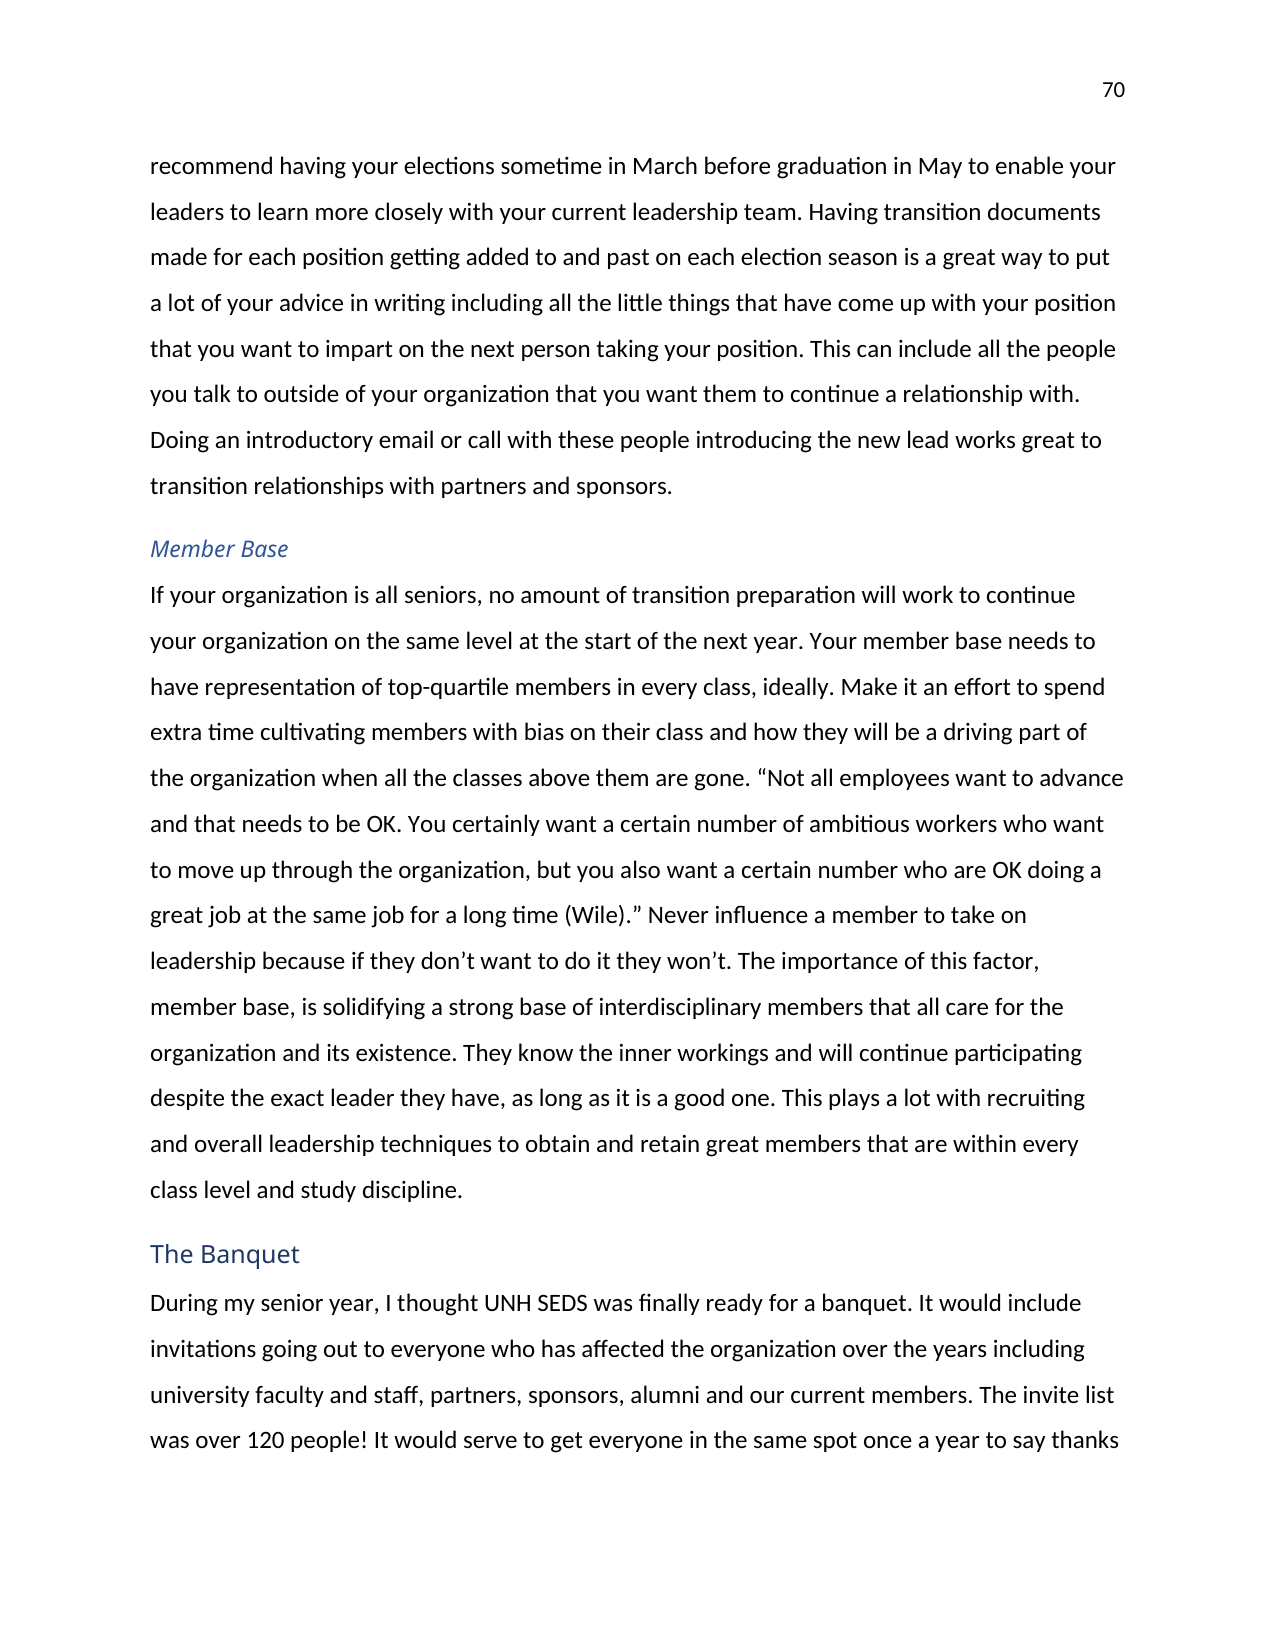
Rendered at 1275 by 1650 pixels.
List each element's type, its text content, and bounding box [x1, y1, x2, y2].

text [150, 1287, 1125, 1455]
subtitle Member Base [150, 532, 1125, 564]
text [150, 150, 1125, 501]
subtitle The Banquet [150, 1236, 1125, 1270]
text If your organization is all seniors, no amount of transition preparation will work to continue your organization on the same level at the start of the next year. Your member base needs to have representation of top-quartile members in every class, ideally. Make it an effort to spend extra time cultivating members with bias on their class and how they will be a driving part of the organization when all the classes above them are gone. “Not all employees want to advance and that needs to be OK. You certainly want a certain number of ambitious workers who want to move up through the organization, but you also want a certain number who are OK doing a great job at the same job for a long time (Wile).” Never influence a member to take on leadership because if they don’t want to do it they won’t. The importance of this factor, member base, is solidifying a strong base of interdisciplinary members that all care for the organization and its existence. They know the inner workings and will continue participating despite the exact leader they have, as long as it is a good one. This plays a lot with recruiting and overall leadership techniques to obtain and retain great members that are within every class level and study discipline. [150, 579, 1125, 1204]
